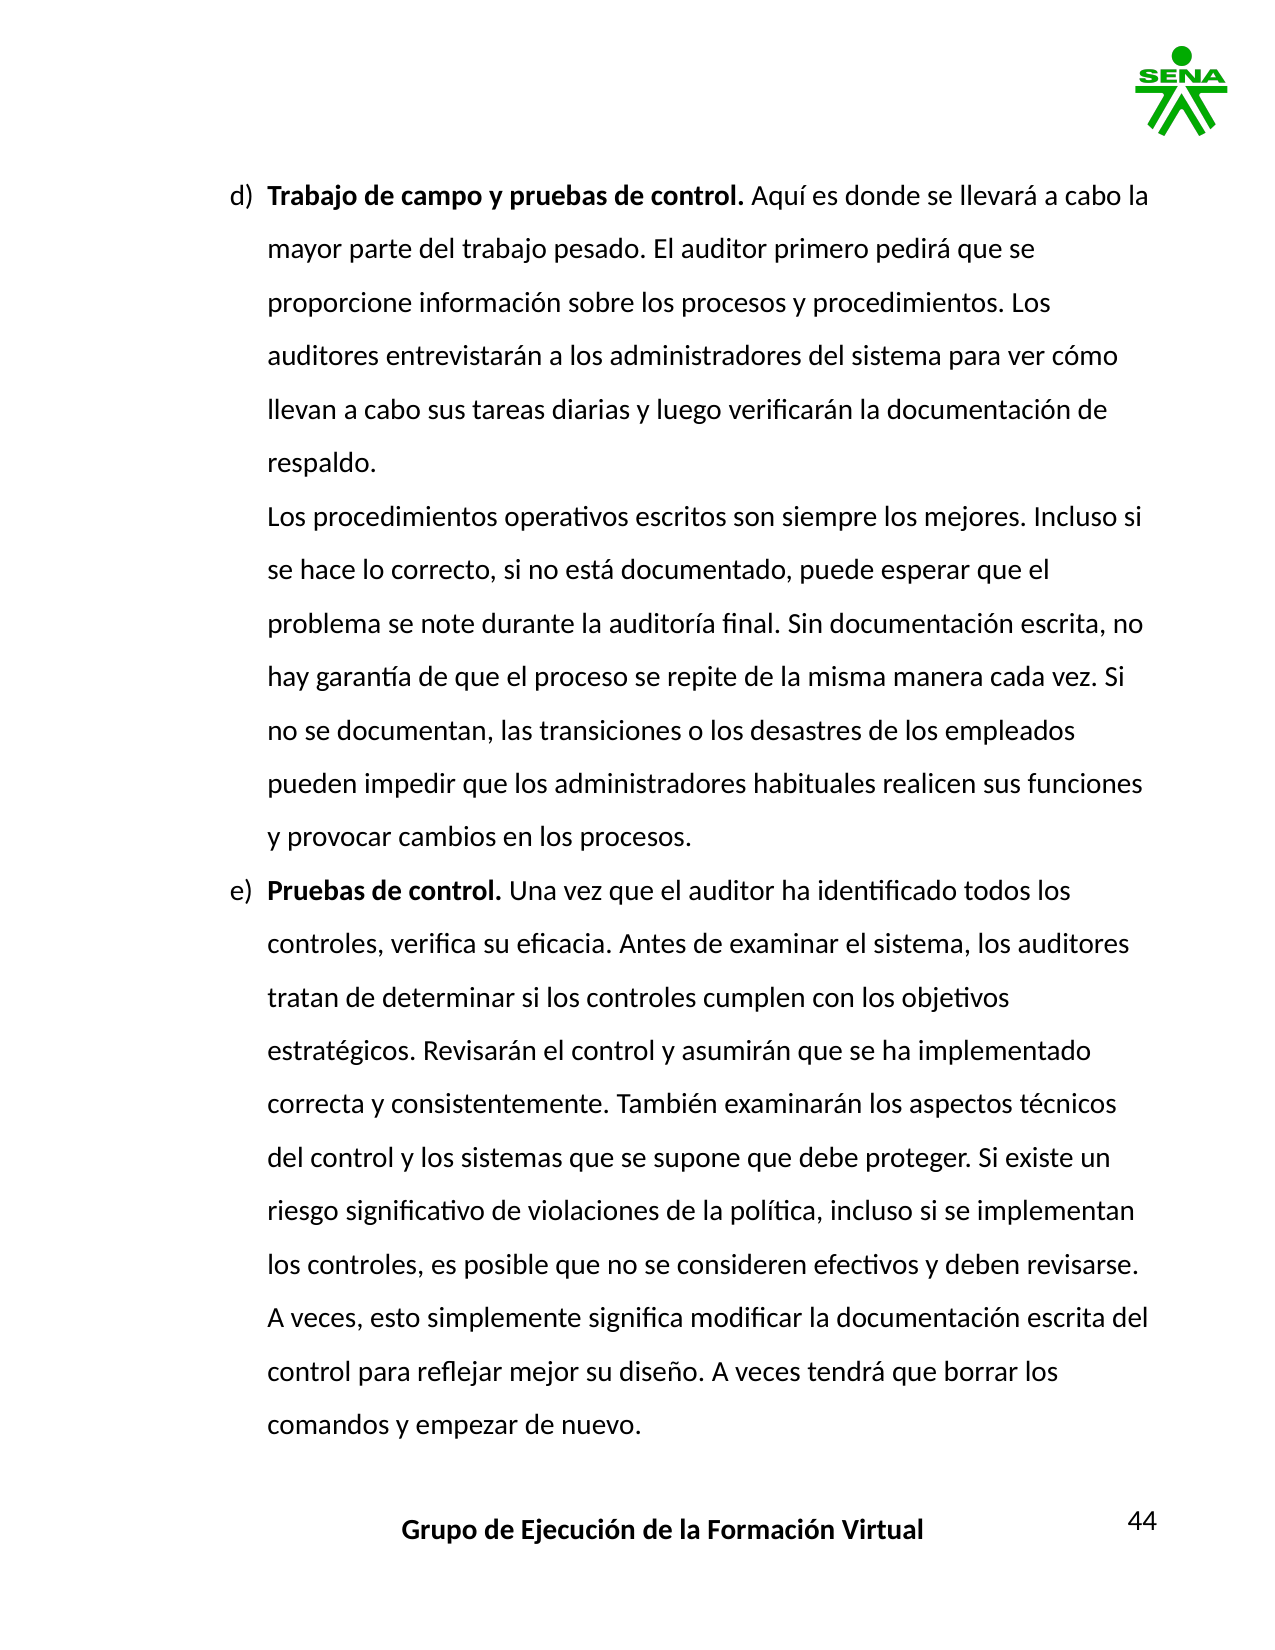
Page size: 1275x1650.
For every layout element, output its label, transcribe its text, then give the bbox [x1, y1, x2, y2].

list Pruebas de control. Una vez que el auditor ha identificado todos los controles, verifica su eficacia. Antes de examinar el sistema, los auditores tratan de determinar si los controles cumplen con los objetivos estratégicos. Revisarán el control y asumirán que se ha implementado correcta y consistentemente. También examinarán los aspectos técnicos del control y los sistemas que se supone que debe proteger. Si existe un riesgo significativo de violaciones de la política, incluso si se implementan los controles, es posible que no se consideren efectivos y deben revisarse. A veces, esto simplemente significa modificar la documentación escrita del control para reflejar mejor su diseño. A veces tendrá que borrar los comandos y empezar de nuevo. [229, 872, 1157, 1442]
picture [1135, 46, 1228, 136]
list Los procedimientos operativos escritos son siempre los mejores. Incluso si se hace lo correcto, si no está documentado, puede esperar que el problema se note durante la auditoría final. Sin documentación escrita, no hay garantía de que el proceso se repite de la misma manera cada vez. Si no se documentan, las transiciones o los desastres de los empleados pueden impedir que los administradores habituales realicen sus funciones y provocar cambios en los procesos. [267, 498, 1157, 854]
list Trabajo de campo y pruebas de control. Aquí es donde se llevará a cabo la mayor parte del trabajo pesado. El auditor primero pedirá que se proporcione información sobre los procesos y procedimientos. Los auditores entrevistarán a los administradores del sistema para ver cómo llevan a cabo sus tareas diarias y luego verificarán la documentación de respaldo. [229, 177, 1157, 480]
